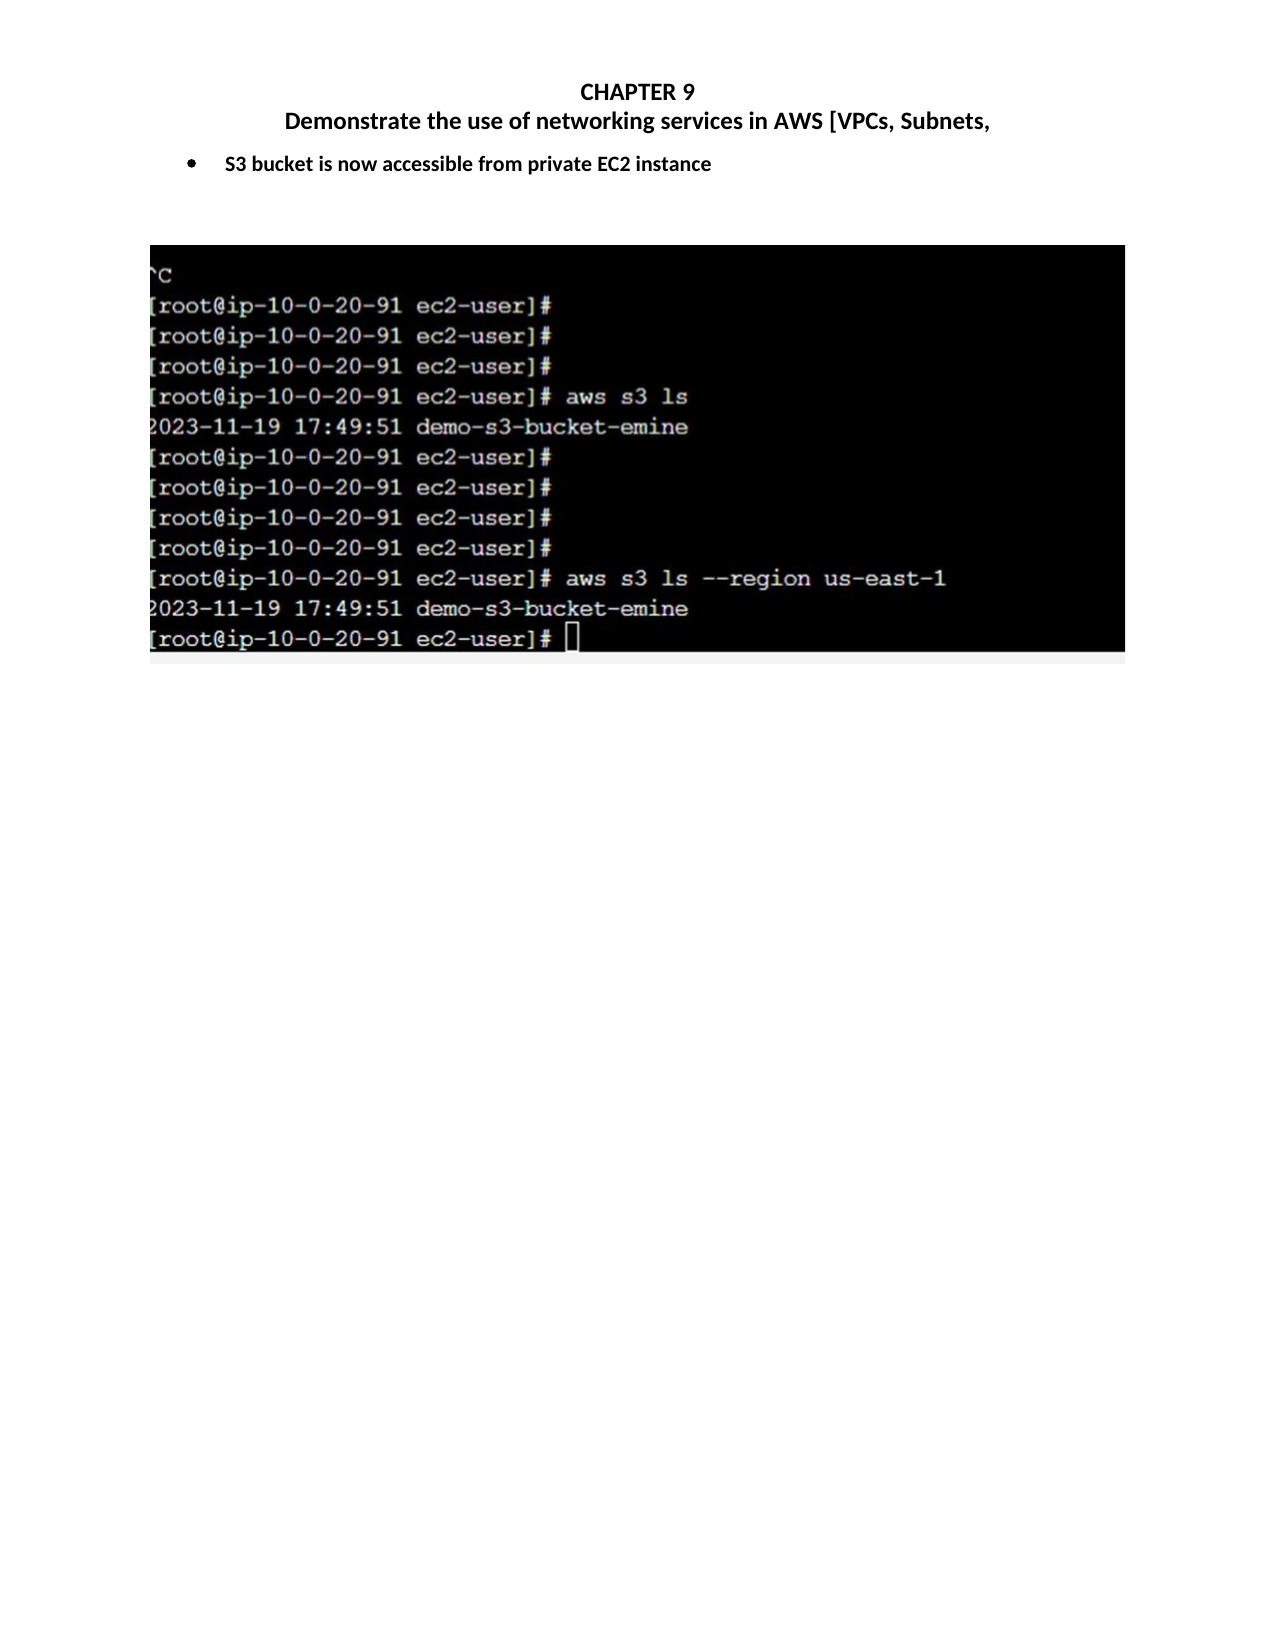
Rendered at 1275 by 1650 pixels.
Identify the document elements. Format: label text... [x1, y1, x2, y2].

picture [150, 245, 1125, 664]
list S3 bucket is now accessible from private EC2 instance [187, 150, 1250, 177]
